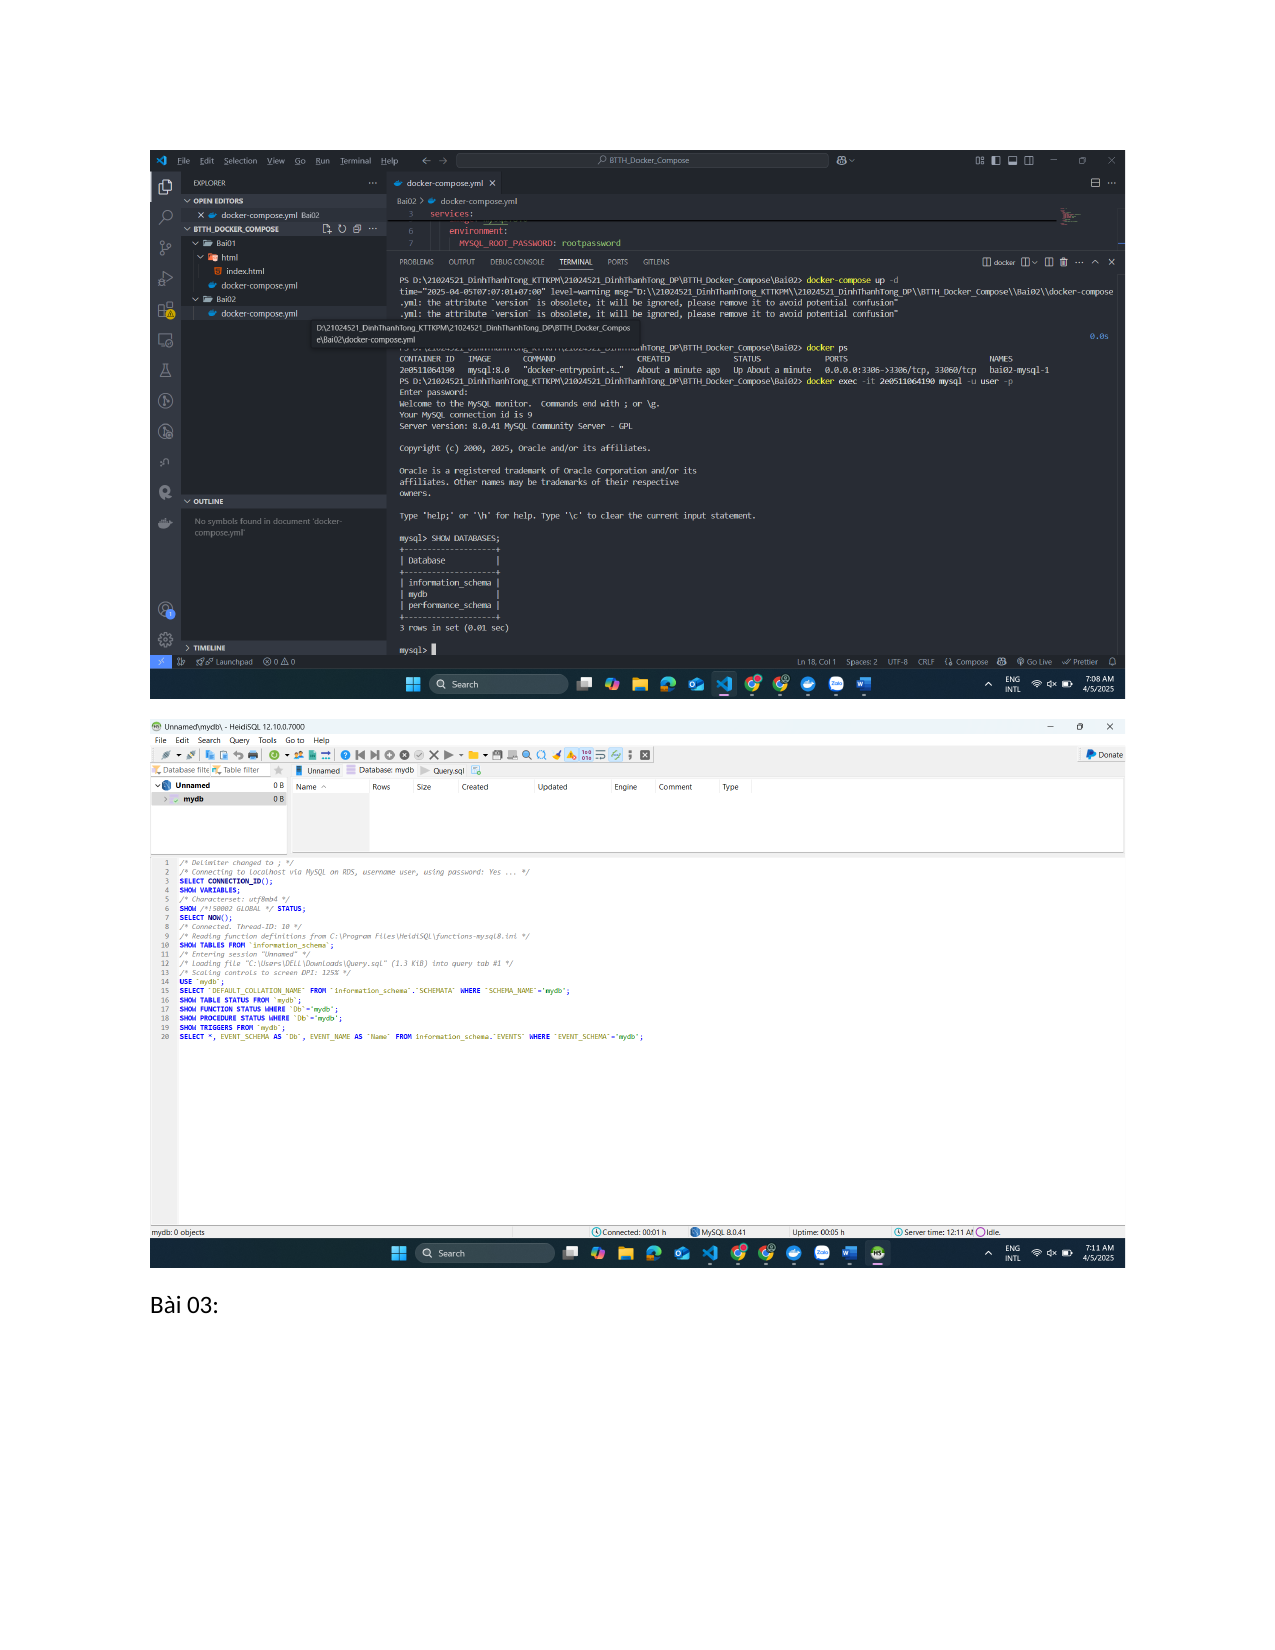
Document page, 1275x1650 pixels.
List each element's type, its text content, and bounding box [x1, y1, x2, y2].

picture [150, 719, 1125, 1268]
text Bài 03: [150, 1289, 1125, 1320]
picture [150, 150, 1125, 699]
